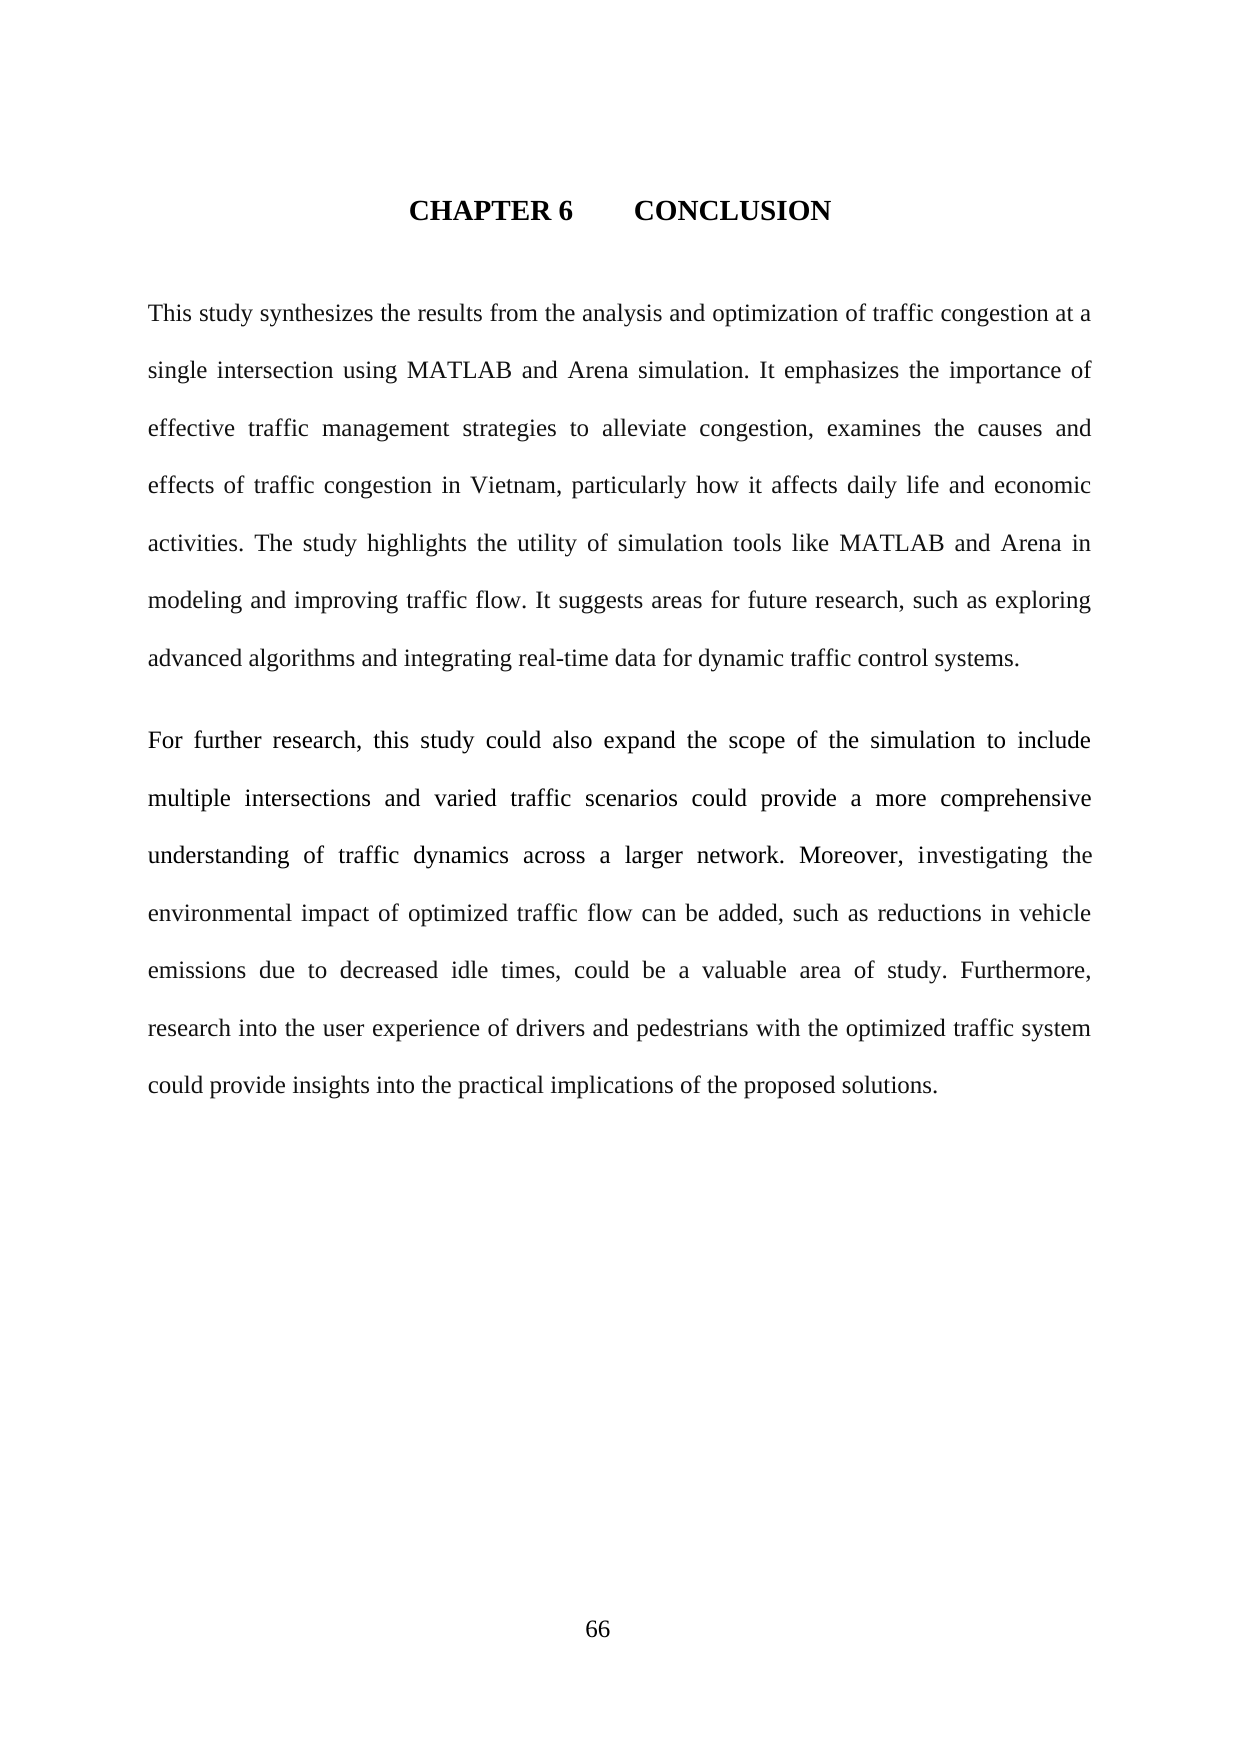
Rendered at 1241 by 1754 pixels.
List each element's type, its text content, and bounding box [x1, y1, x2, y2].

text For further research, this study could also expand the scope of the simulation to include multiple intersections and varied traffic scenarios could provide a more comprehensive understanding of traffic dynamics across a larger network. Moreover, investigating the environmental impact of optimized traffic flow can be added, such as reductions in vehicle emissions due to decreased idle times, could be a valuable area of study. Furthermore, research into the user experience of drivers and pedestrians with the optimized traffic system could provide insights into the practical implications of the proposed solutions. [148, 725, 1092, 1099]
subtitle CONCLUSION [148, 193, 1092, 227]
text This study synthesizes the results from the analysis and optimization of traffic congestion at a single intersection using MATLAB and Arena simulation. It emphasizes the importance of effective traffic management strategies to alleviate congestion, examines the causes and effects of traffic congestion in Vietnam, particularly how it affects daily life and economic activities. The study highlights the utility of simulation tools like MATLAB and Arena in modeling and improving traffic flow. It suggests areas for future research, such as exploring advanced algorithms and integrating real-time data for dynamic traffic control systems. [148, 298, 1092, 671]
